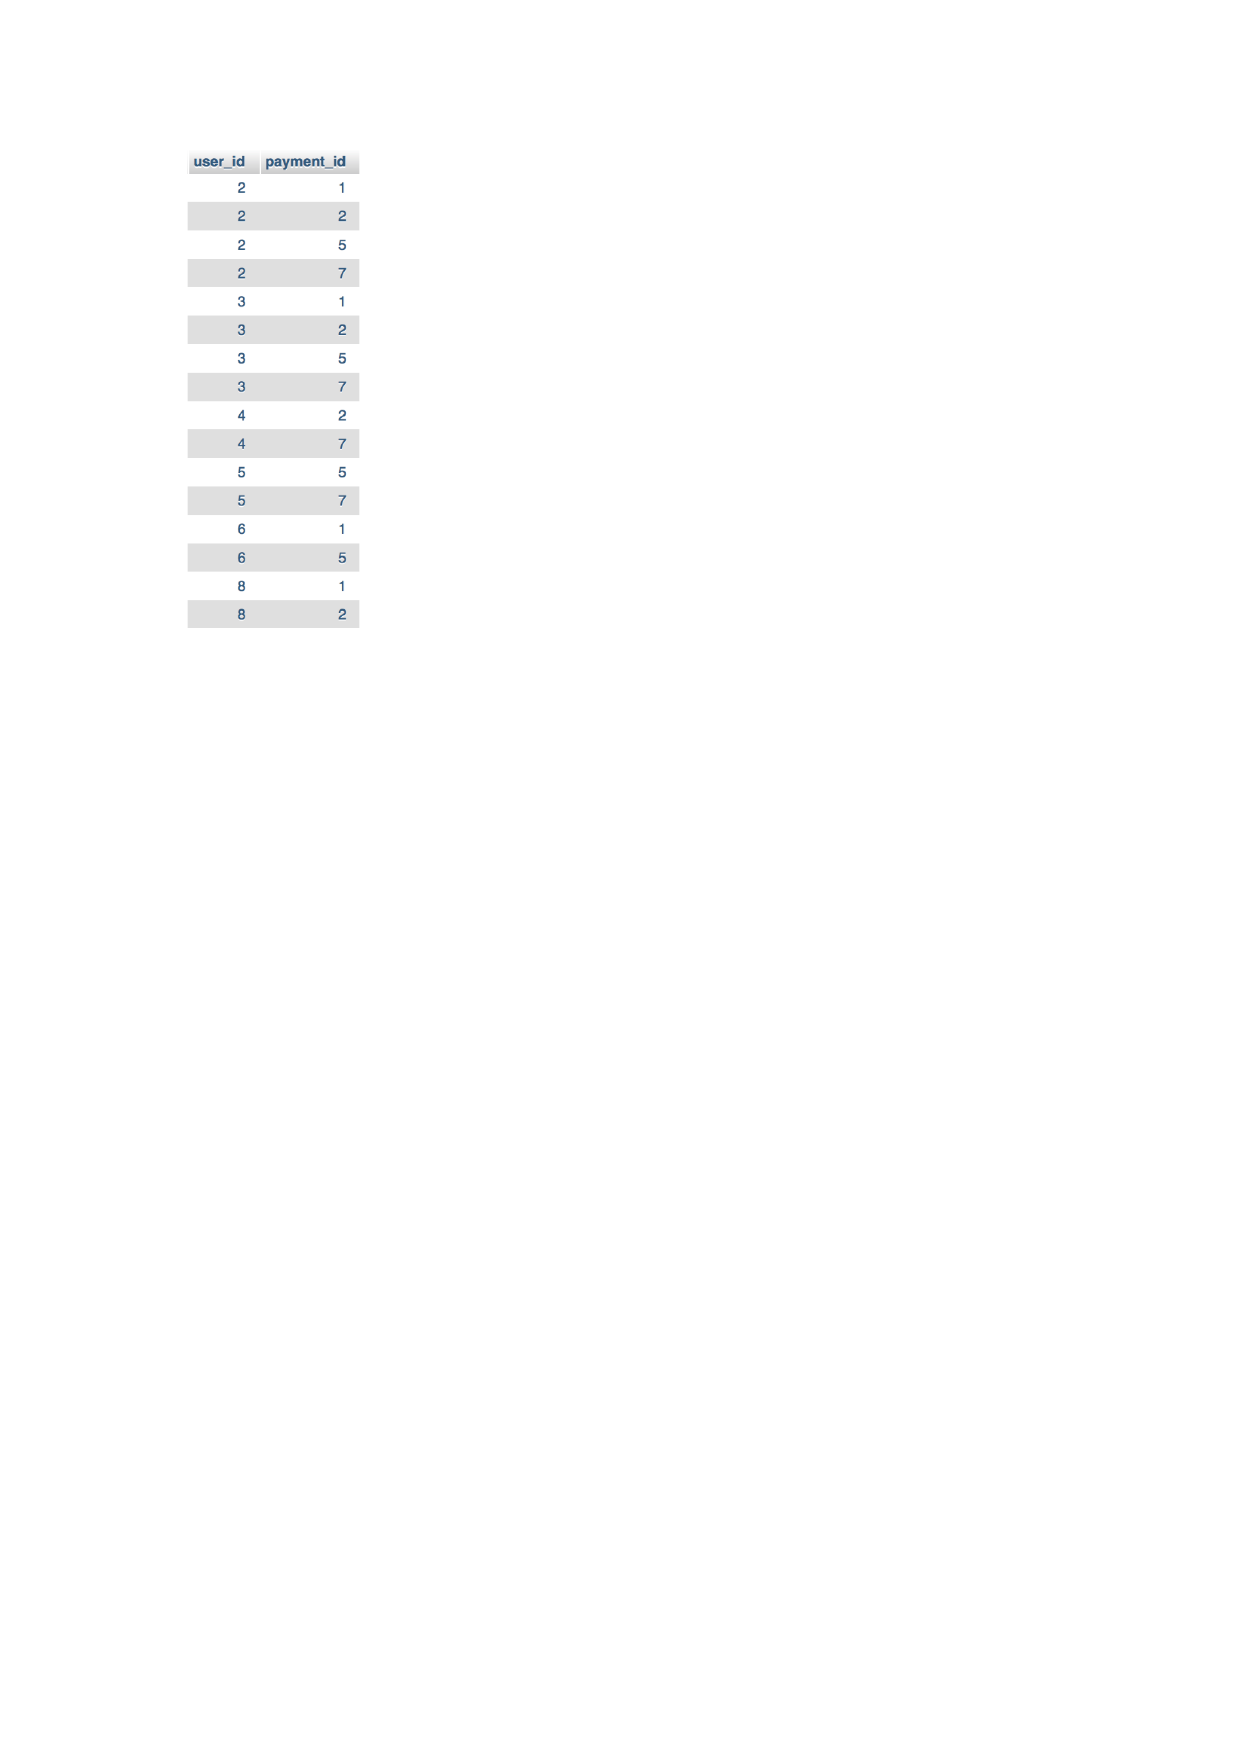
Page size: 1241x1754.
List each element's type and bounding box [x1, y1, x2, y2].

picture [187, 150, 360, 628]
